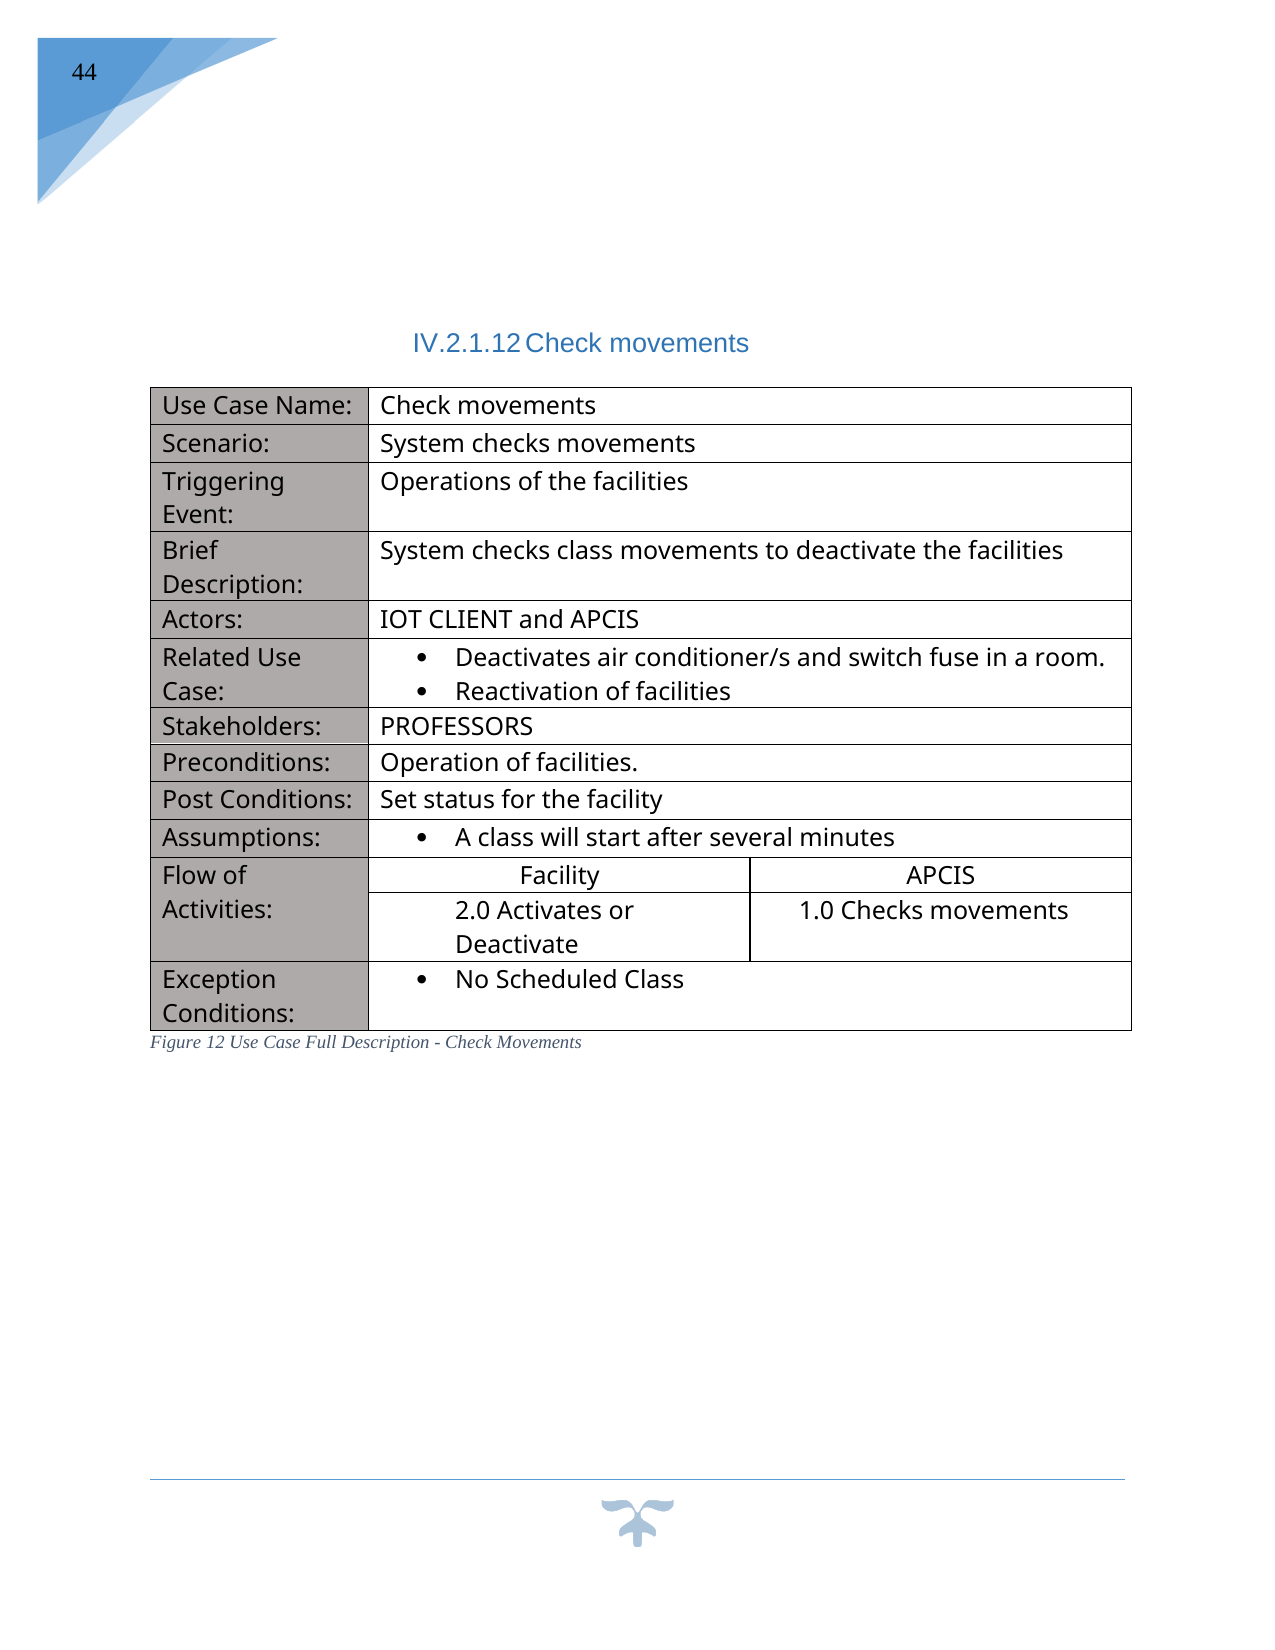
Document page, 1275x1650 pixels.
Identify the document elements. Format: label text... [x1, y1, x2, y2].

table_cell Set status for the facility [369, 782, 1131, 819]
subtitle Check movements [412, 327, 1125, 358]
table_cell Facility [369, 858, 749, 892]
table_cell Assumptions: [151, 820, 368, 857]
table_cell 1.0 Checks movements [751, 893, 1131, 961]
table_cell Flow of Activities: [151, 858, 368, 961]
table_cell Actors: [151, 601, 368, 638]
table_cell Brief Description: [151, 532, 368, 600]
table_cell Preconditions: [151, 745, 368, 781]
table_cell System checks movements [369, 425, 1131, 462]
table_cell IOT CLIENT and APCIS [369, 601, 1131, 638]
table_header Use Case Name: [151, 388, 368, 424]
picture [37, 37, 279, 206]
table_cell No Scheduled Class [369, 962, 1131, 1030]
table_cell Operations of the facilities [369, 463, 1131, 531]
table_cell Scenario: [151, 425, 368, 462]
table_cell PROFESSORS [369, 708, 1131, 743]
table_cell Related Use Case: [151, 639, 368, 707]
table_header Check movements [369, 388, 1131, 424]
table_cell APCIS [751, 858, 1131, 892]
table_cell 2.0 Activates or Deactivate [369, 893, 749, 961]
table_cell Stakeholders: [151, 708, 368, 743]
text Figure 12 Use Case Full Description - Check Movements [150, 1031, 1125, 1053]
table_cell Triggering Event: [151, 463, 368, 531]
table_cell System checks class movements to deactivate the facilities [369, 532, 1131, 600]
table_cell Post Conditions: [151, 782, 368, 819]
table_cell Deactivates air conditioner/s and switch fuse in a room. Reactivation of facilities [369, 639, 1131, 707]
table_cell Exception Conditions: [151, 962, 368, 1030]
table_cell Operation of facilities. [369, 745, 1131, 781]
table_cell A class will start after several minutes [369, 820, 1131, 857]
